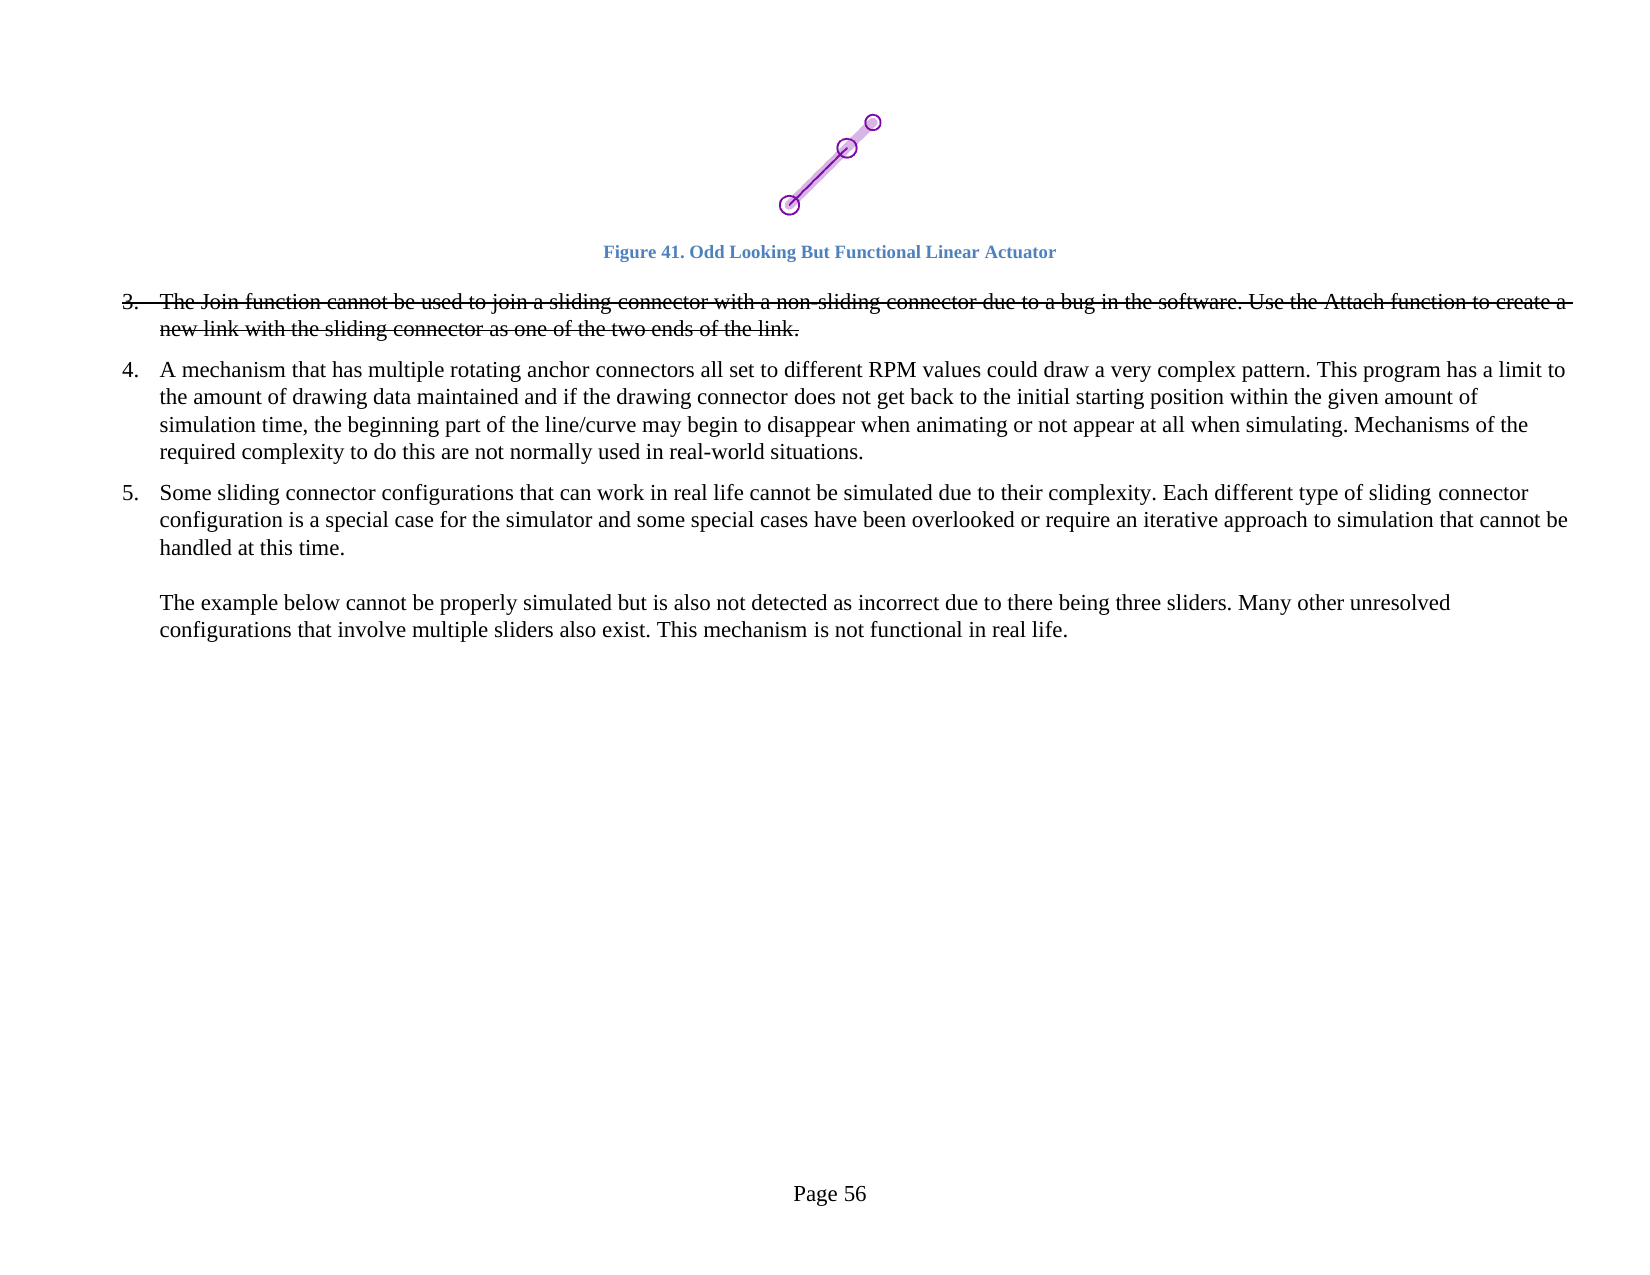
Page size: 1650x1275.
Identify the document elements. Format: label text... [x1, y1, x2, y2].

picture [755, 102, 905, 228]
list Some sliding connector configurations that can work in real life cannot be simulated due to their complexity. Each different type of sliding connector configuration is a special case for the simulator and some special cases have been overlooked or require an iterative approach to simulation that cannot be handled at this time. The example below cannot be properly simulated but is also not detected as incorrect due to there being three sliders. Many other unresolved configurations that involve multiple sliders also exist. This mechanism is not functional in real life. [122, 478, 1575, 643]
list The Join function cannot be used to join a sliding connector with a non-sliding connector due to a bug in the software. Use the Attach function to create a new link with the sliding connector as one of the two ends of the link. [122, 288, 1575, 342]
list A mechanism that has multiple rotating anchor connectors all set to different RPM values could draw a very complex pattern. This program has a limit to the amount of drawing data maintained and if the drawing connector does not get back to the initial starting position within the given amount of simulation time, the beginning part of the line/curve may begin to disappear when animating or not appear at all when simulating. Mechanisms of the required complexity to do this are not normally used in real-world situations. [122, 356, 1575, 465]
